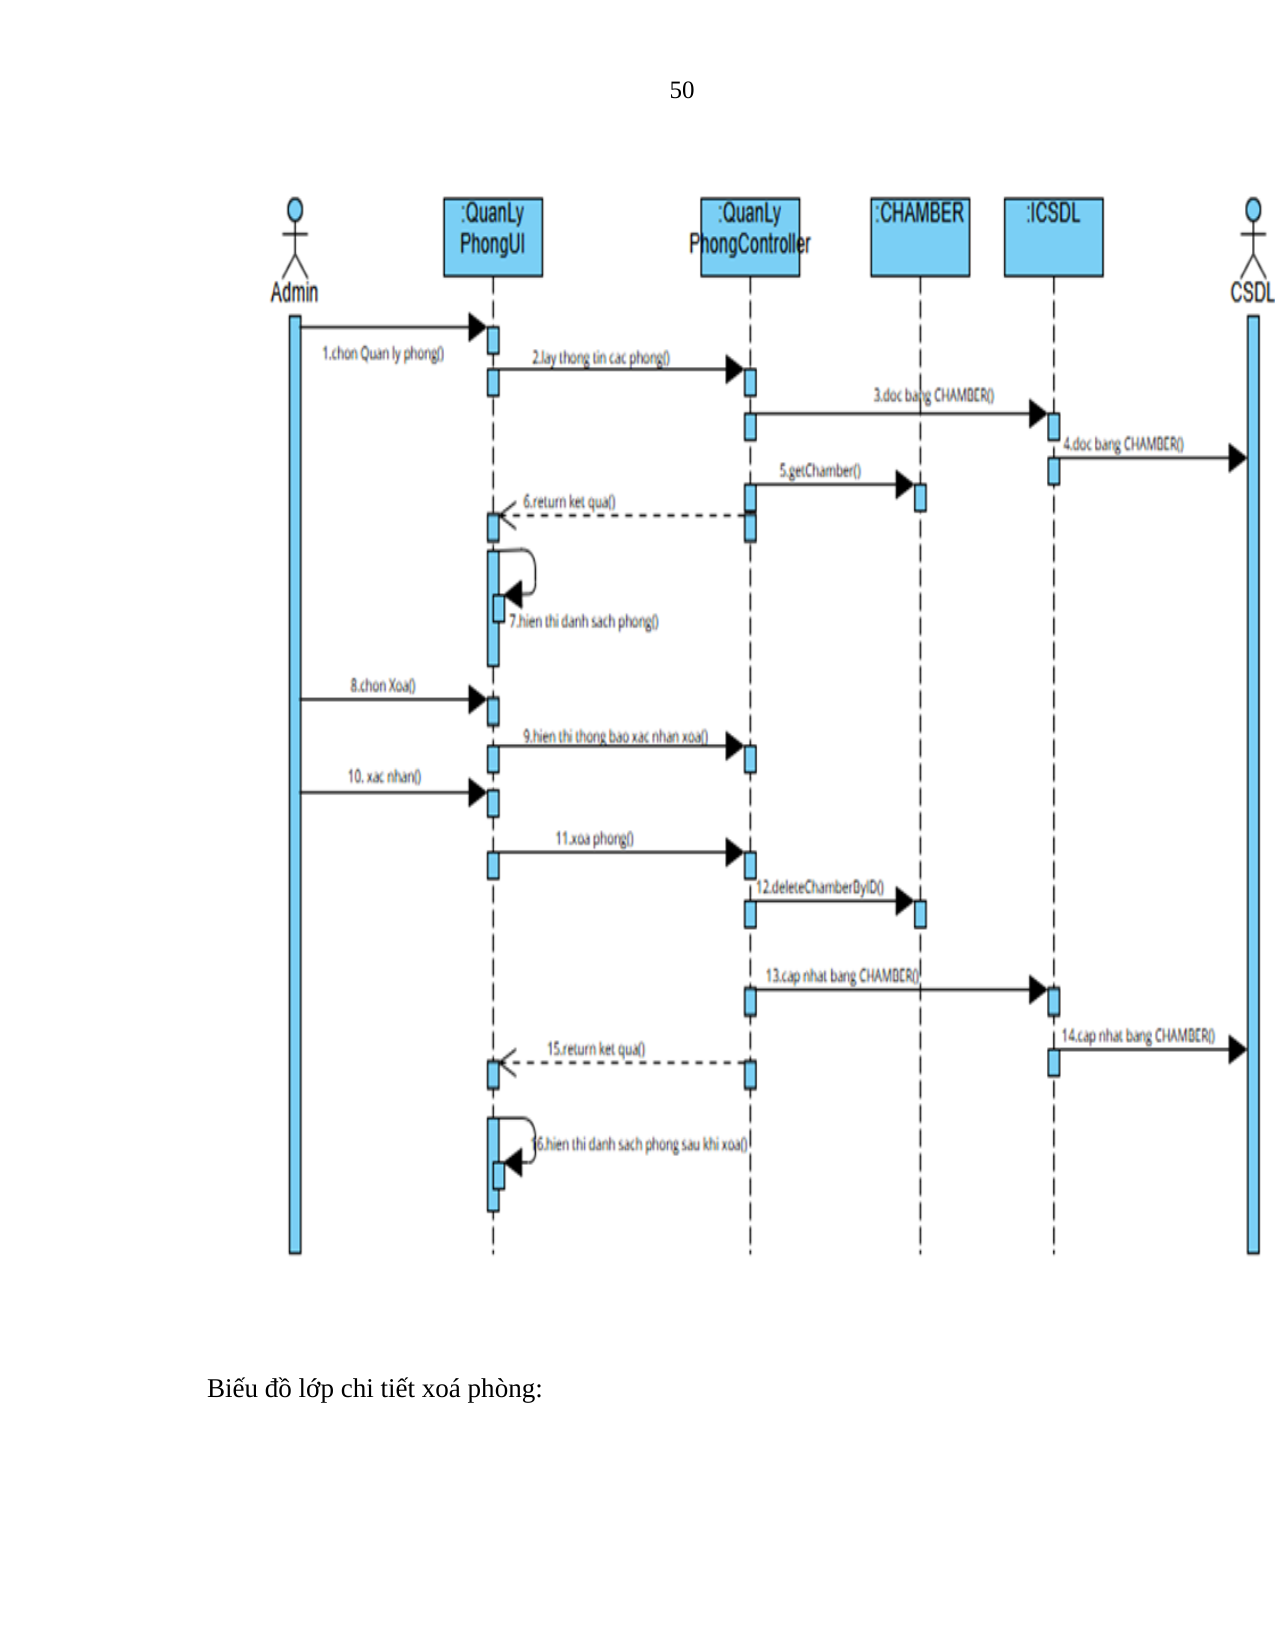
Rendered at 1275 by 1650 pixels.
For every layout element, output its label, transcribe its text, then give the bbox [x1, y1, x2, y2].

text Biếu đồ lớp chi tiết xoá phòng: [207, 1372, 1157, 1403]
picture [206, 147, 1275, 1339]
